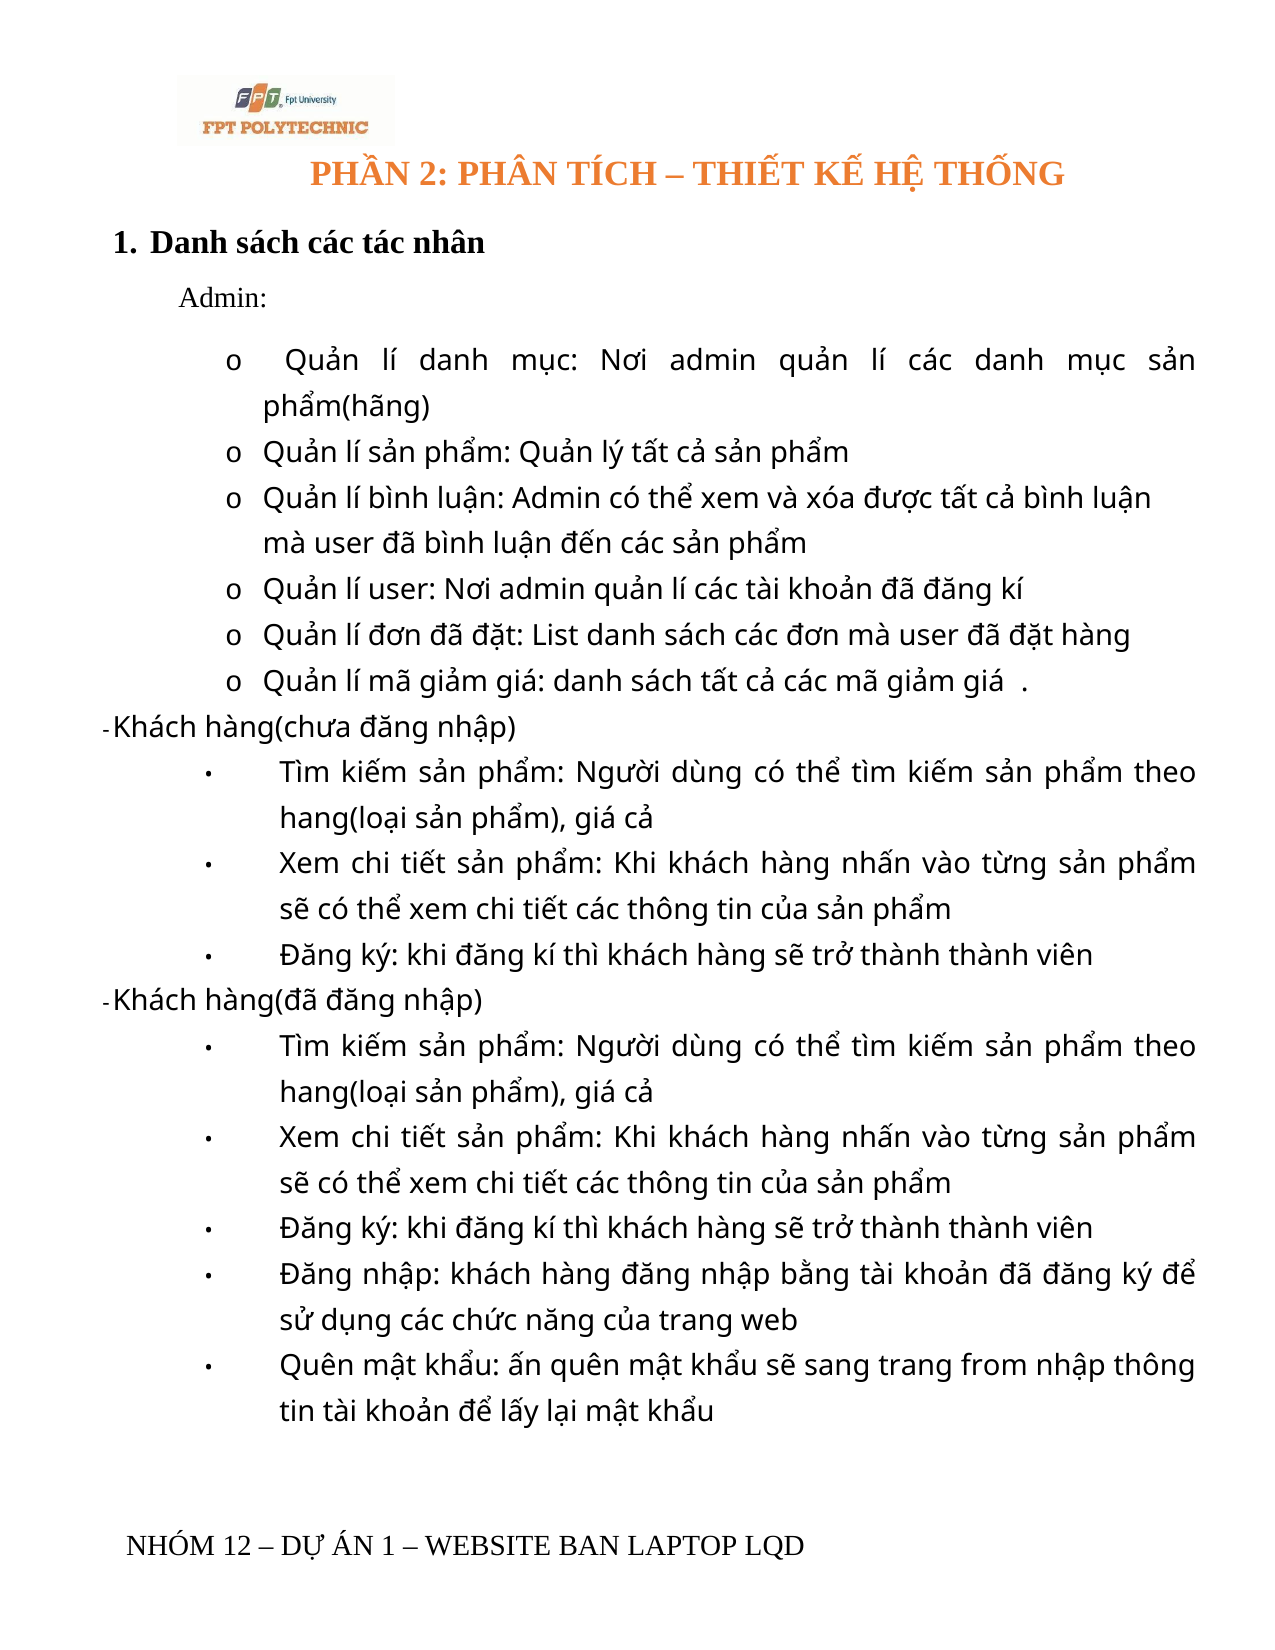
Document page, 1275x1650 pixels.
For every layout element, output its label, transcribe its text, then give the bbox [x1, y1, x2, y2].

list Tìm kiếm sản phẩm: Người dùng có thể tìm kiếm sản phẩm theo hang(loại sản phẩm), giá cả [204, 1025, 1198, 1111]
list Đăng nhập: khách hàng đăng nhập bằng tài khoản đã đăng ký để sử dụng các chức năng của trang web [204, 1253, 1198, 1339]
list Quản lí bình luận: Admin có thể xem và xóa được tất cả bình luận mà user đã bình luận đến các sản phẩm [225, 477, 1198, 562]
list Quản lí sản phẩm: Quản lý tất cả sản phẩm [225, 431, 1198, 471]
list Quản lí danh mục: Nơi admin quản lí các danh mục sản phẩm(hãng) [225, 340, 1198, 425]
list Quản lí đơn đã đặt: List danh sách các đơn mà user đã đặt hàng [225, 614, 1198, 654]
subtitle Danh sách các tác nhân [112, 223, 1198, 261]
list Khách hàng(chưa đăng nhập) [102, 706, 1198, 746]
list Khách hàng(đã đăng nhập) [102, 980, 1198, 1019]
list Xem chi tiết sản phẩm: Khi khách hàng nhấn vào từng sản phẩm sẽ có thể xem chi tiết các thông tin của sản phẩm [204, 1117, 1198, 1202]
list Xem chi tiết sản phẩm: Khi khách hàng nhấn vào từng sản phẩm sẽ có thể xem chi tiết các thông tin của sản phẩm [204, 843, 1198, 928]
text Admin: [112, 280, 1198, 314]
list Quản lí user: Nơi admin quản lí các tài khoản đã đăng kí [225, 568, 1198, 608]
list Quản lí mã giảm giá: danh sách tất cả các mã giảm giá . [225, 660, 1198, 700]
list Đăng ký: khi đăng kí thì khách hàng sẽ trở thành thành viên [204, 1208, 1198, 1247]
list Tìm kiếm sản phẩm: Người dùng có thể tìm kiếm sản phẩm theo hang(loại sản phẩm), giá cả [204, 752, 1198, 837]
picture [177, 75, 395, 146]
list Đăng ký: khi đăng kí thì khách hàng sẽ trở thành thành viên [204, 934, 1198, 974]
subtitle PHẦN 2: PHÂN TÍCH – THIẾT KẾ HỆ THỐNG [177, 153, 1198, 193]
list Quên mật khẩu: ấn quên mật khẩu sẽ sang trang from nhập thông tin tài khoản để lấy lại mật khẩu [204, 1345, 1198, 1430]
